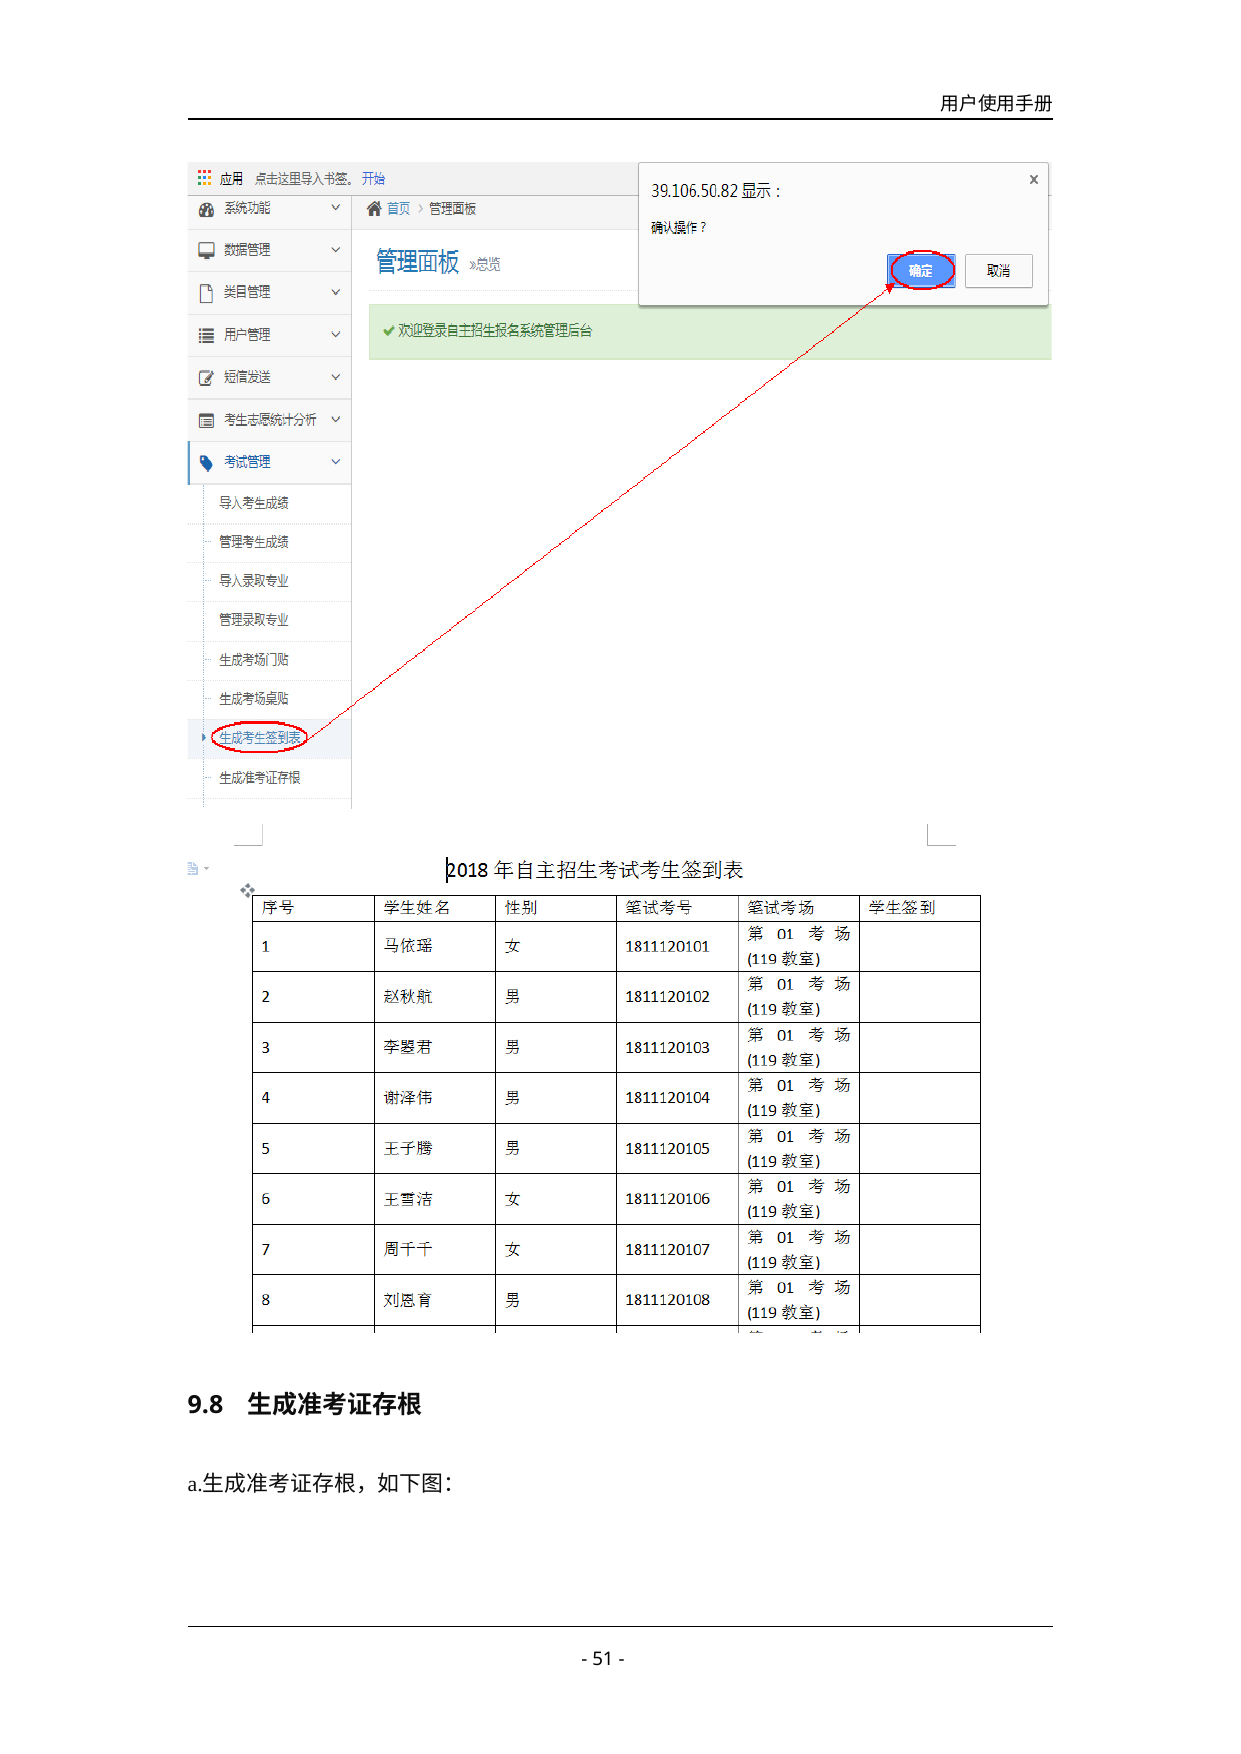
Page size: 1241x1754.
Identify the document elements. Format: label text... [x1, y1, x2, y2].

text a.生成准考证存根，如下图： [187, 1465, 1053, 1498]
subtitle 生成准考证存根 [187, 1370, 1053, 1435]
picture [187, 162, 1052, 809]
picture [187, 824, 1052, 1333]
